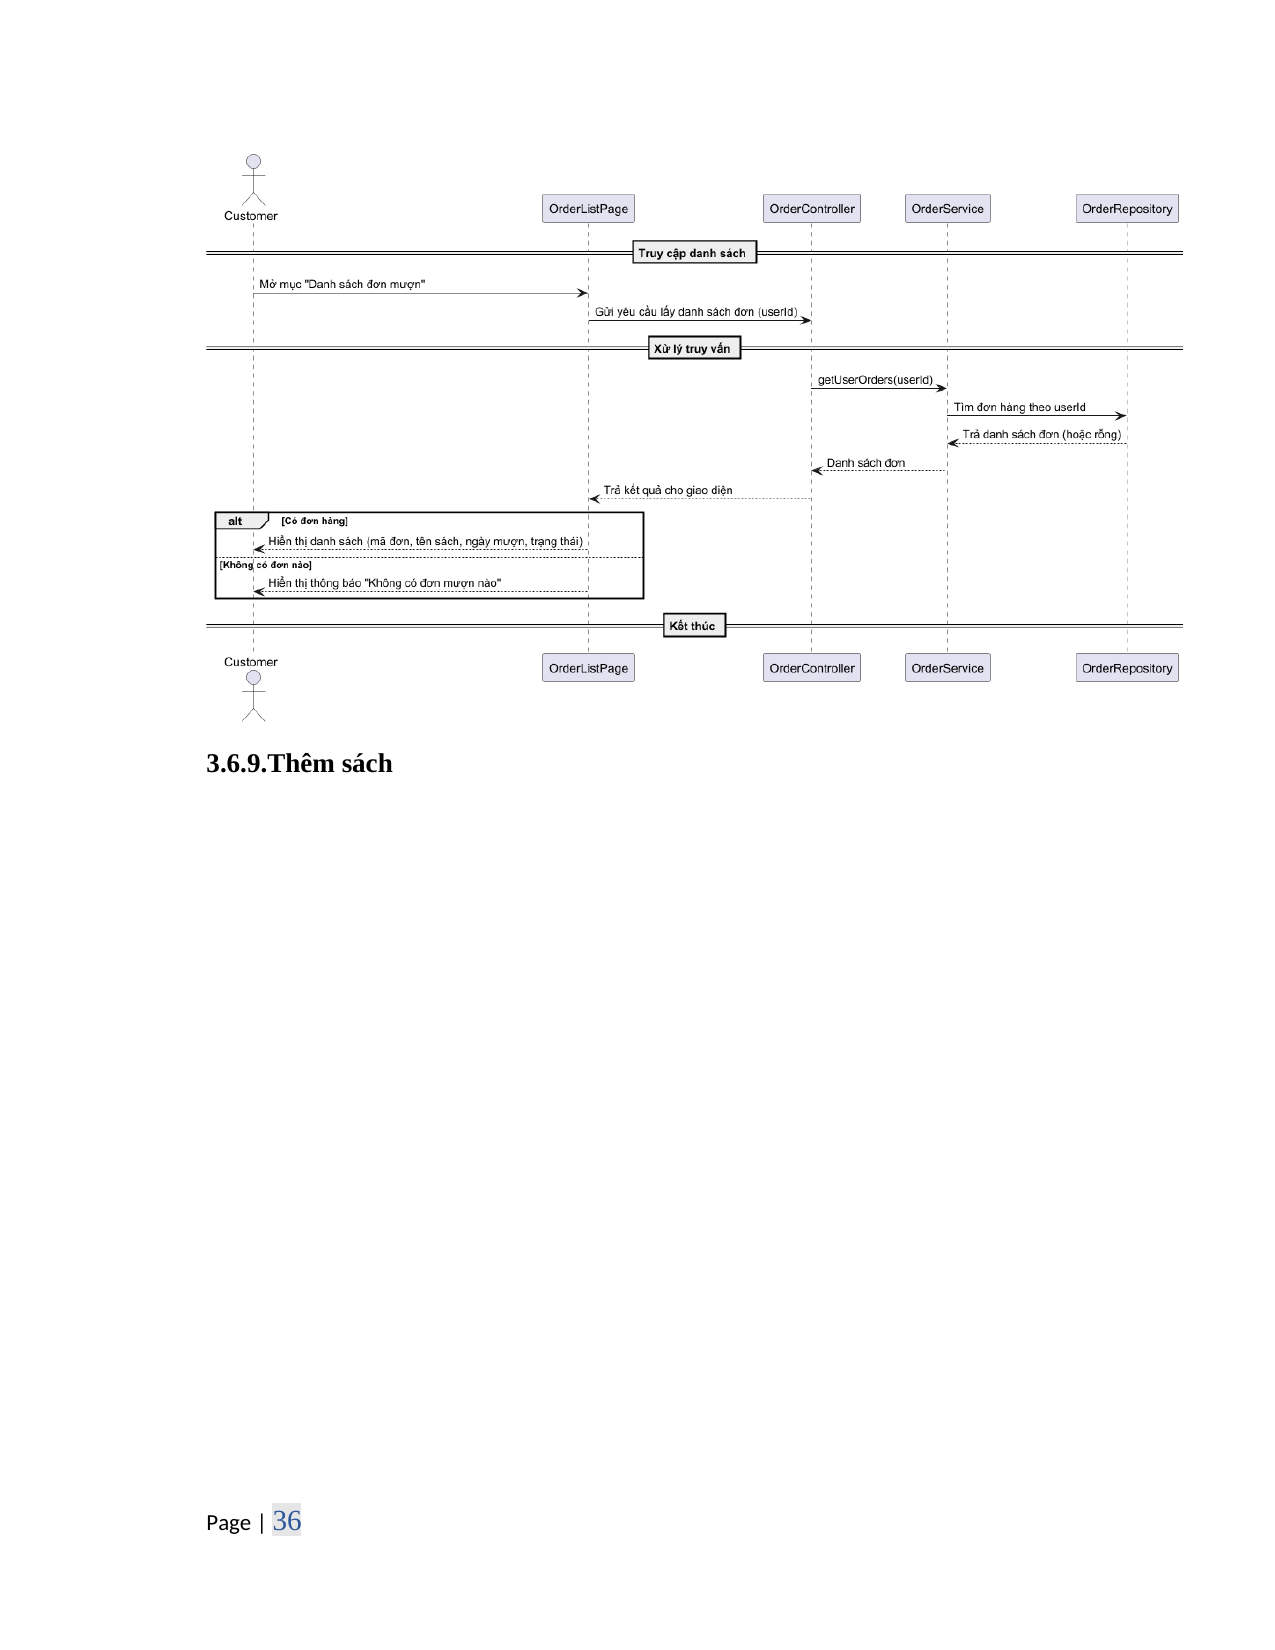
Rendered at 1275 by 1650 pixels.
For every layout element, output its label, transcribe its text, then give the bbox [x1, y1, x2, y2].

subtitle 3.6.9.Thêm sách [206, 753, 1187, 778]
picture [206, 150, 1187, 726]
